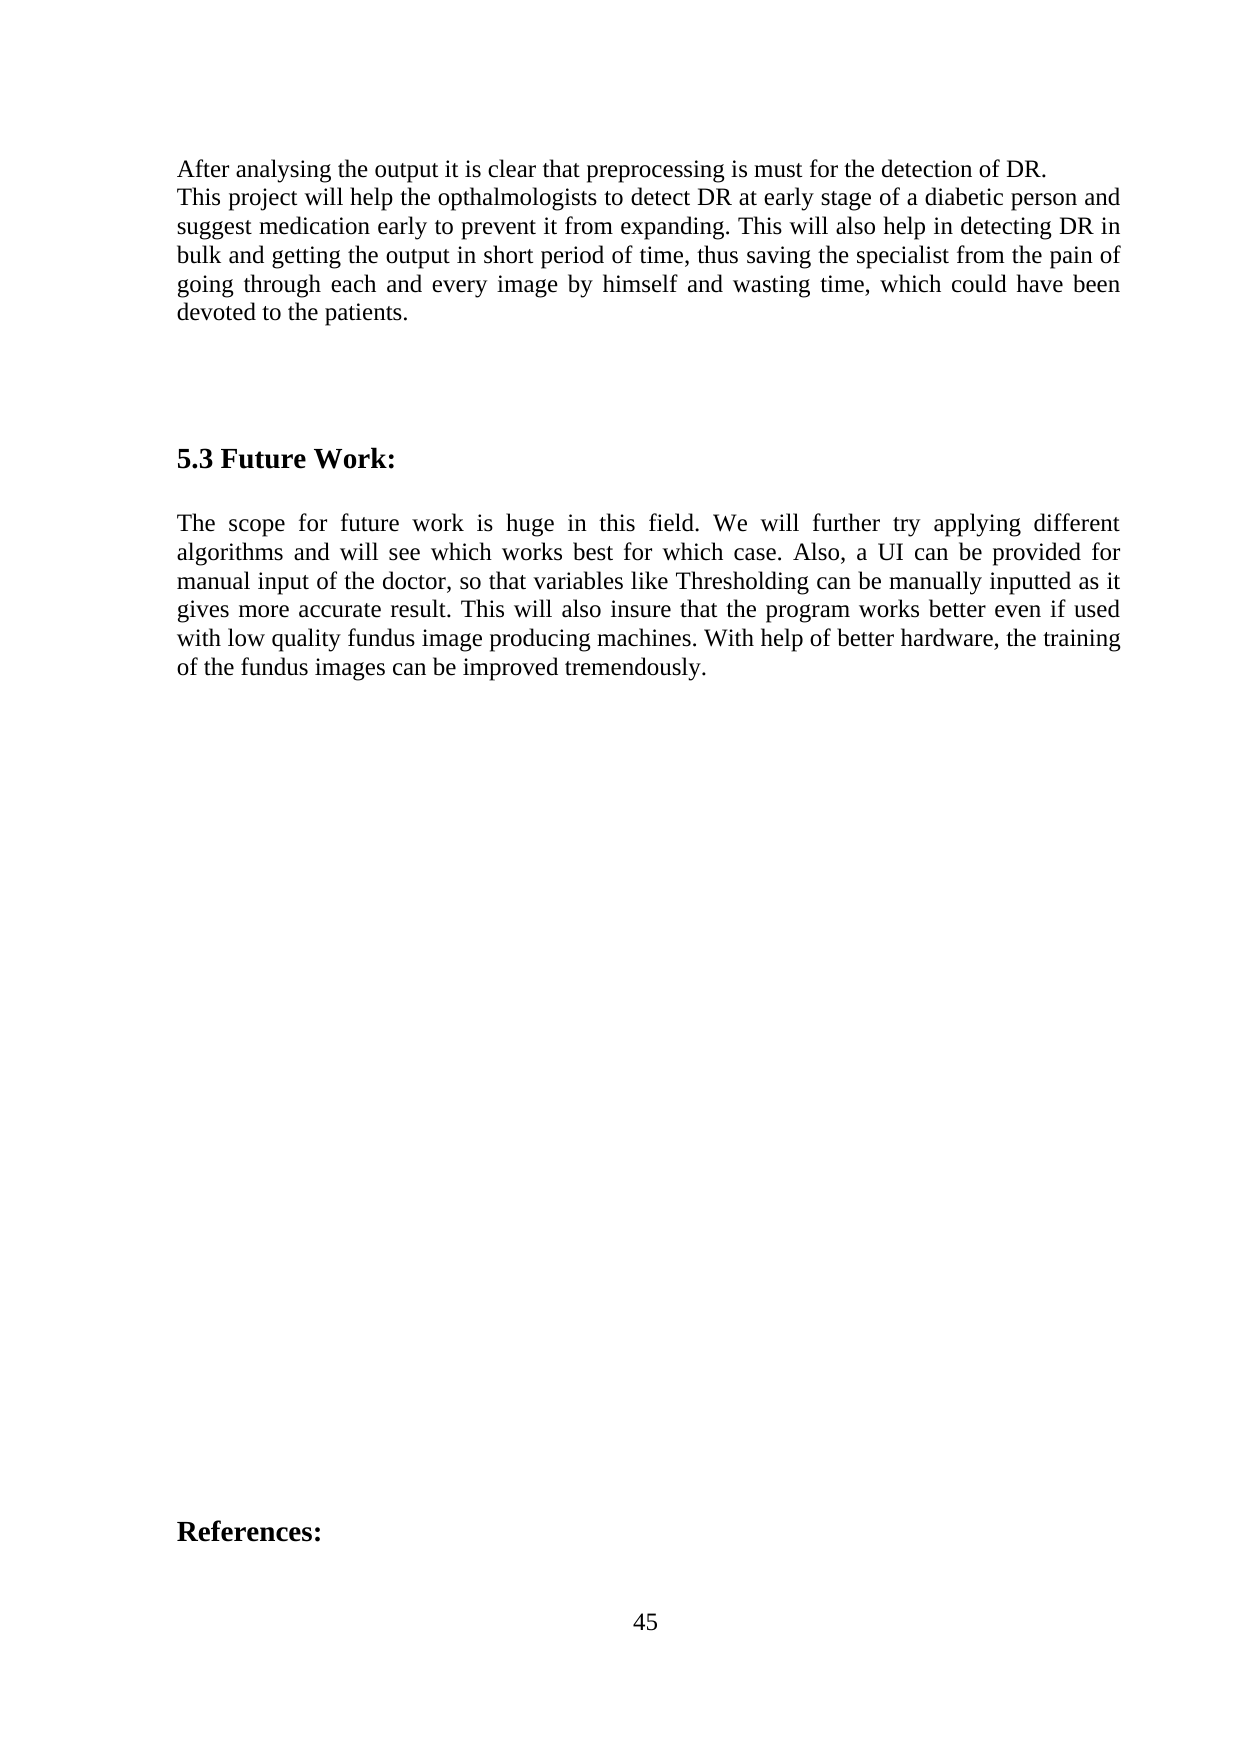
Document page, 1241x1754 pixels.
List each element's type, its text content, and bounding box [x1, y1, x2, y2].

text References: [177, 1514, 1122, 1548]
text 5.3 Future Work: [177, 441, 1122, 475]
text The scope for future work is huge in this field. We will further try applying different algorithms and will see which works best for which case. Also, a UI can be provided for manual input of the doctor, so that variables like Thresholding can be manually inputted as it gives more accurate result. This will also insure that the program works better even if used with low quality fundus image producing machines. With help of better hardware, the training of the fundus images can be improved tremendously. [177, 508, 1122, 681]
text After analysing the output it is clear that preprocessing is must for the detection of DR. [177, 154, 1122, 182]
text This project will help the opthalmologists to detect DR at early stage of a diabetic person and suggest medication early to prevent it from expanding. This will also help in detecting DR in bulk and getting the output in short period of time, thus saving the specialist from the pain of going through each and every image by himself and wasting time, which could have been devoted to the patients. [177, 182, 1122, 326]
